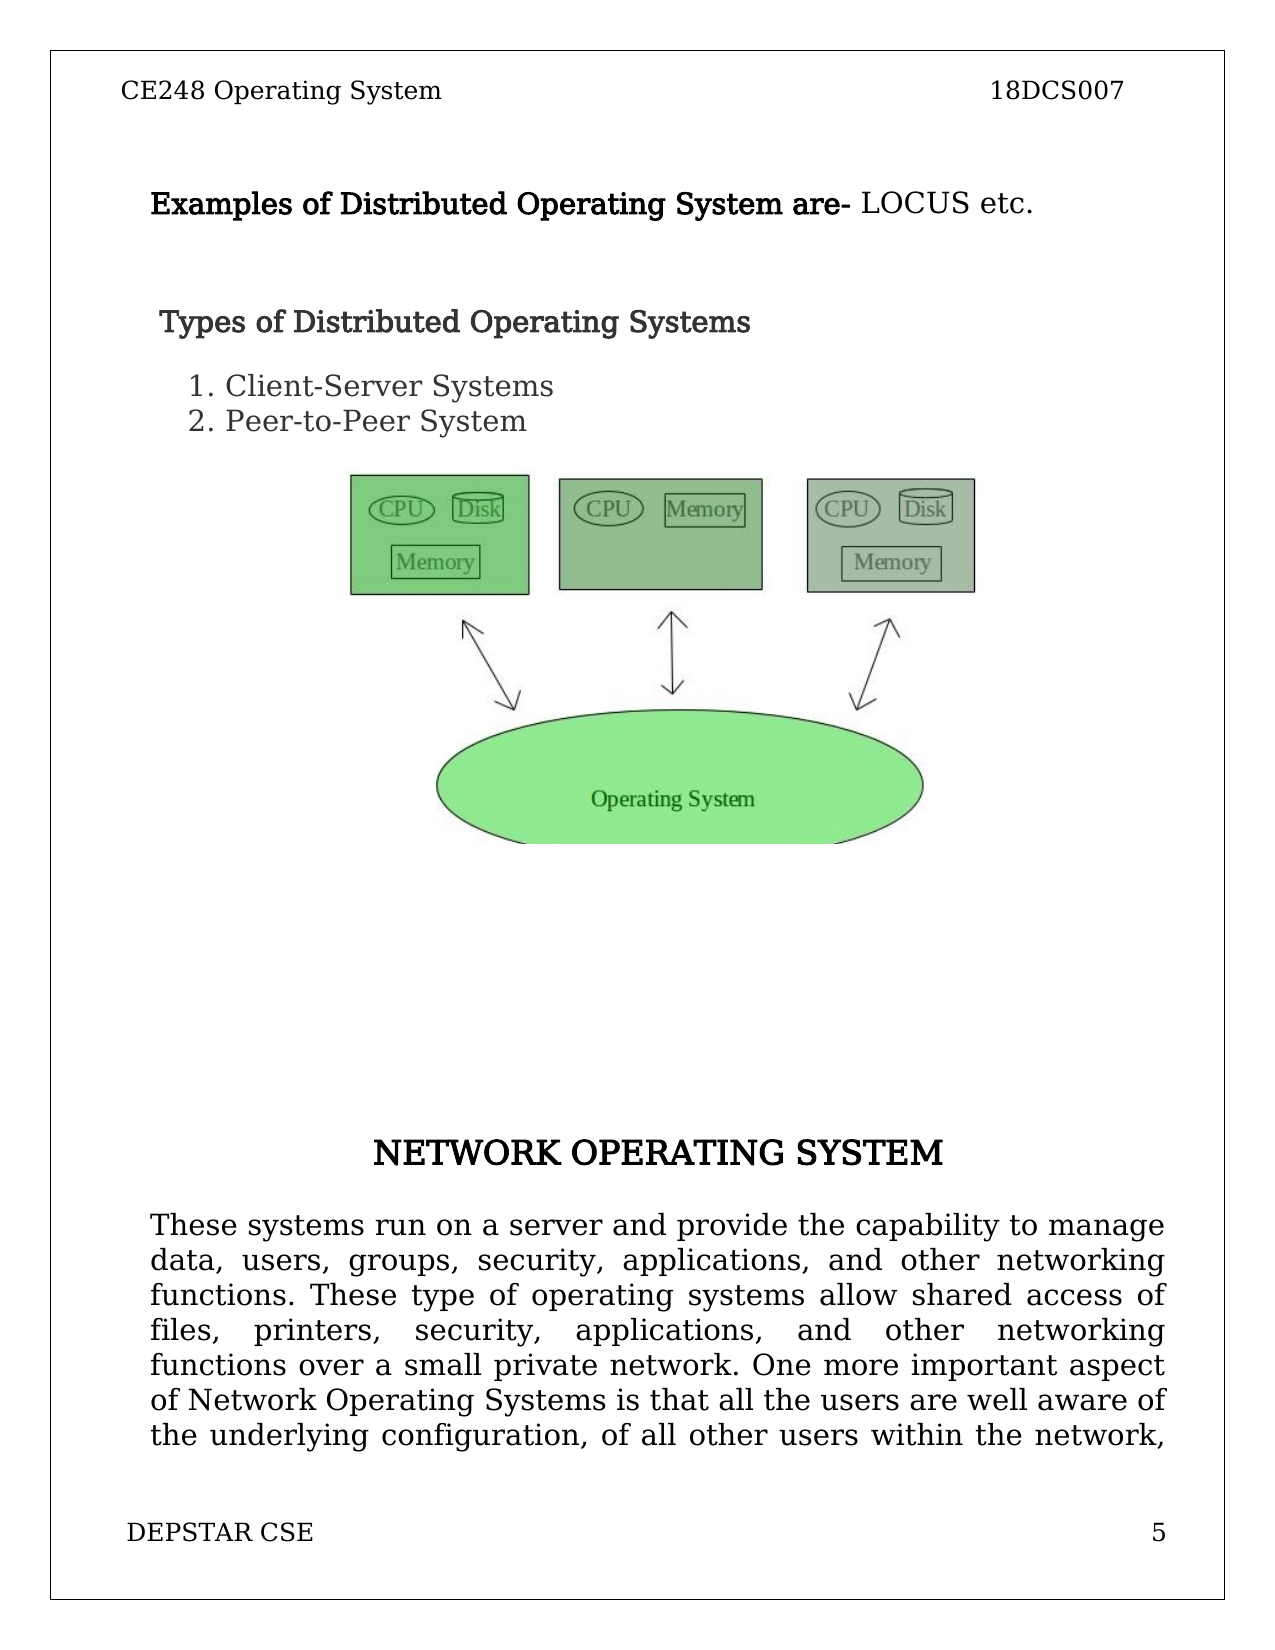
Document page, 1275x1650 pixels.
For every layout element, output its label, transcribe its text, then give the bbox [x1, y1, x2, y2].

list Peer-to-Peer System [187, 402, 1167, 437]
text NETWORK OPERATING SYSTEM [150, 1131, 1167, 1171]
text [150, 1171, 1167, 1451]
text Examples of Distributed Operating System are- LOCUS etc. [150, 185, 1167, 220]
list Client-Server Systems [187, 367, 1167, 402]
picture [334, 469, 983, 844]
subtitle Types of Distributed Operating Systems [150, 303, 1167, 338]
